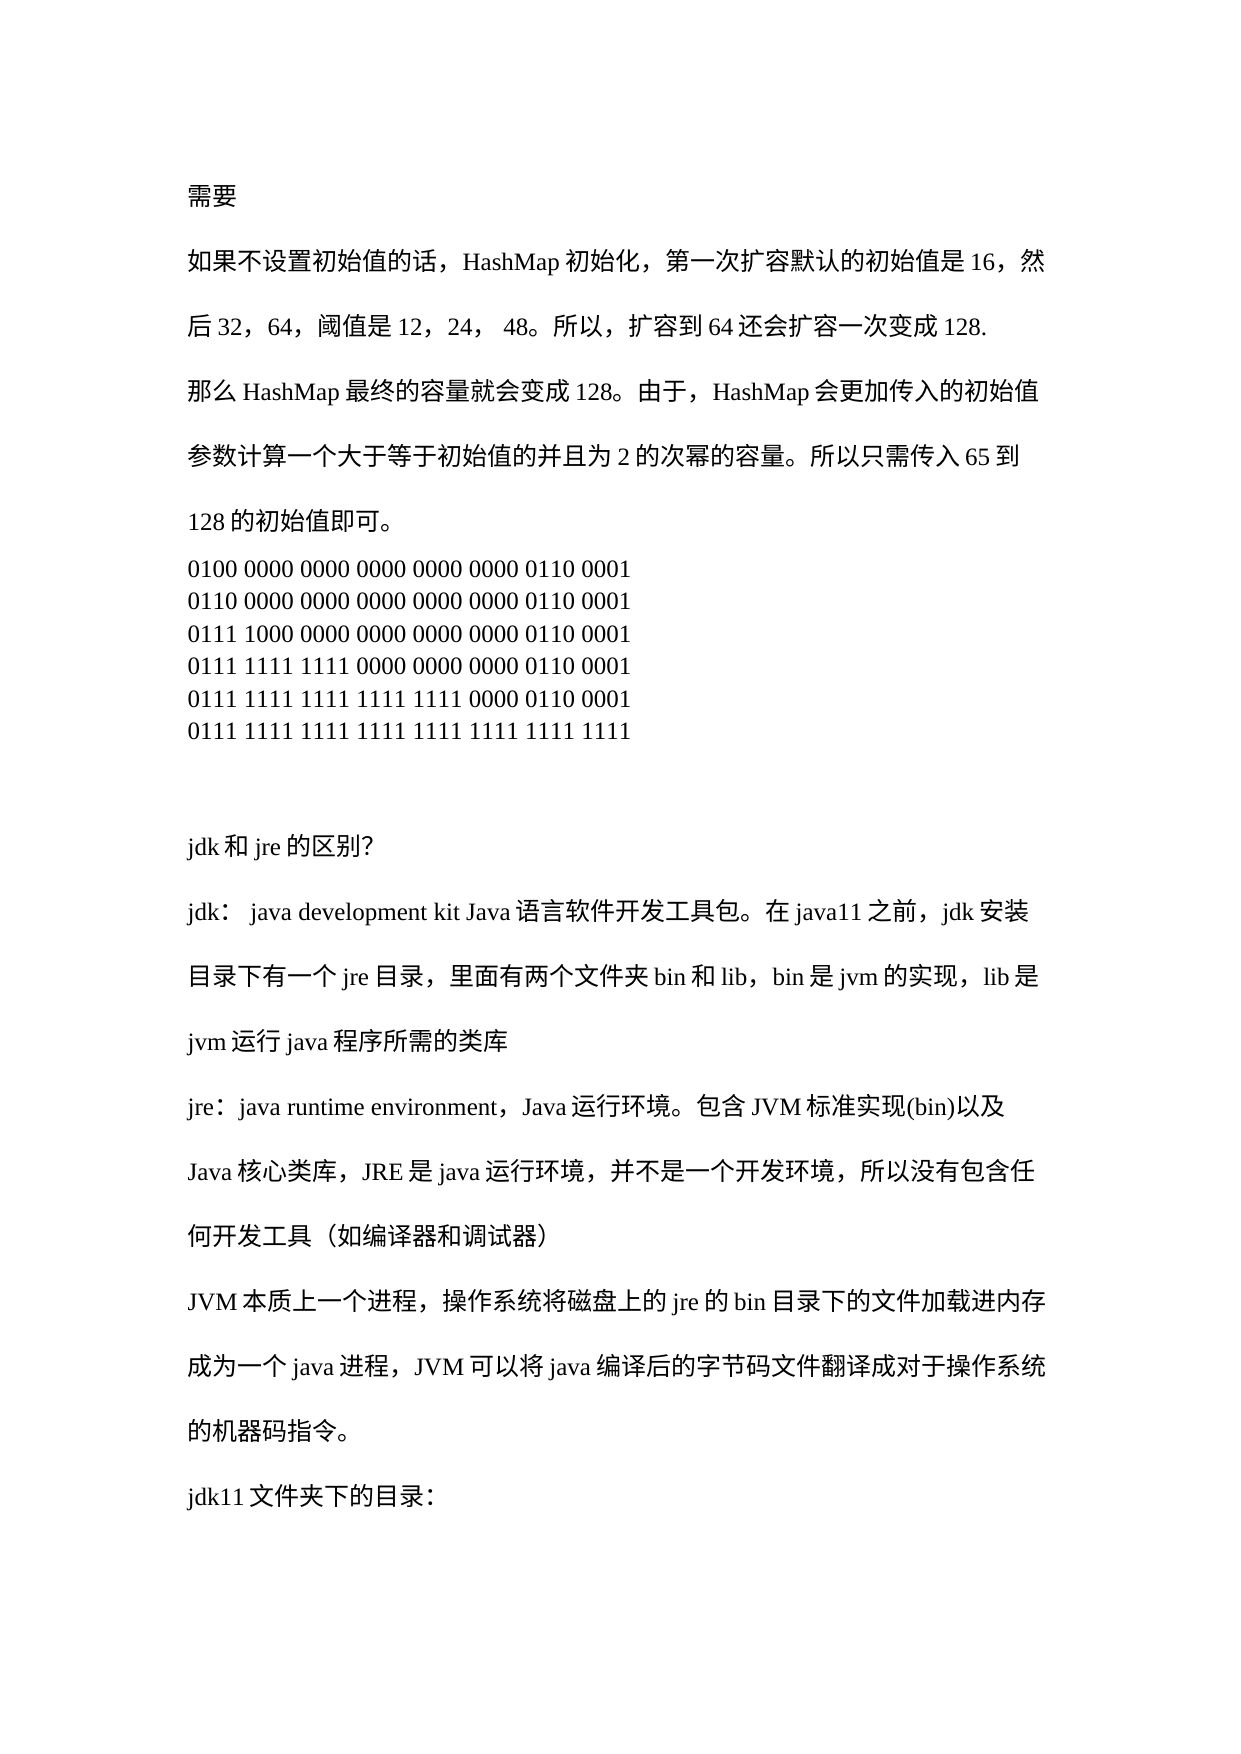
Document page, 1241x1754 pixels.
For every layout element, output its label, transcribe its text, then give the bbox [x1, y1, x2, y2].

text 0111 1000 0000 0000 0000 0000 0110 0001 [187, 617, 1053, 649]
text jdk和jre的区别？ [187, 812, 1053, 877]
text 0111 1111 1111 1111 1111 0000 0110 0001 [187, 682, 1053, 714]
text JVM本质上一个进程，操作系统将磁盘上的jre的bin目录下的文件加载进内存 [187, 1267, 1053, 1332]
text jdk11文件夹下的目录： [187, 1462, 1053, 1527]
text 需要 [187, 162, 1053, 227]
text 如果不设置初始值的话，HashMap初始化，第一次扩容默认的初始值是16，然后32，64，阈值是12，24， 48。所以，扩容到64还会扩容一次变成128. [187, 227, 1053, 357]
text 0110 0000 0000 0000 0000 0000 0110 0001 [187, 584, 1053, 617]
text 0111 1111 1111 1111 1111 1111 1111 1111 [187, 714, 1053, 747]
text jdk： java development kit Java语言软件开发工具包。在java11之前，jdk安装目录下有一个jre目录，里面有两个文件夹bin和lib，bin是jvm的实现，lib是jvm运行java程序所需的类库 [187, 877, 1053, 1072]
text 0111 1111 1111 0000 0000 0000 0110 0001 [187, 649, 1053, 682]
text 成为一个java进程，JVM可以将java编译后的字节码文件翻译成对于操作系统的机器码指令。 [187, 1332, 1053, 1462]
text jre：java runtime environment，Java运行环境。包含JVM标准实现(bin)以及Java核心类库，JRE是java运行环境，并不是一个开发环境，所以没有包含任何开发工具（如编译器和调试器） [187, 1072, 1053, 1267]
text 那么HashMap最终的容量就会变成128。由于，HashMap会更加传入的初始值参数计算一个大于等于初始值的并且为2的次幂的容量。所以只需传入65到128的初始值即可。 [187, 357, 1053, 552]
text 0100 0000 0000 0000 0000 0000 0110 0001 [187, 552, 1053, 584]
